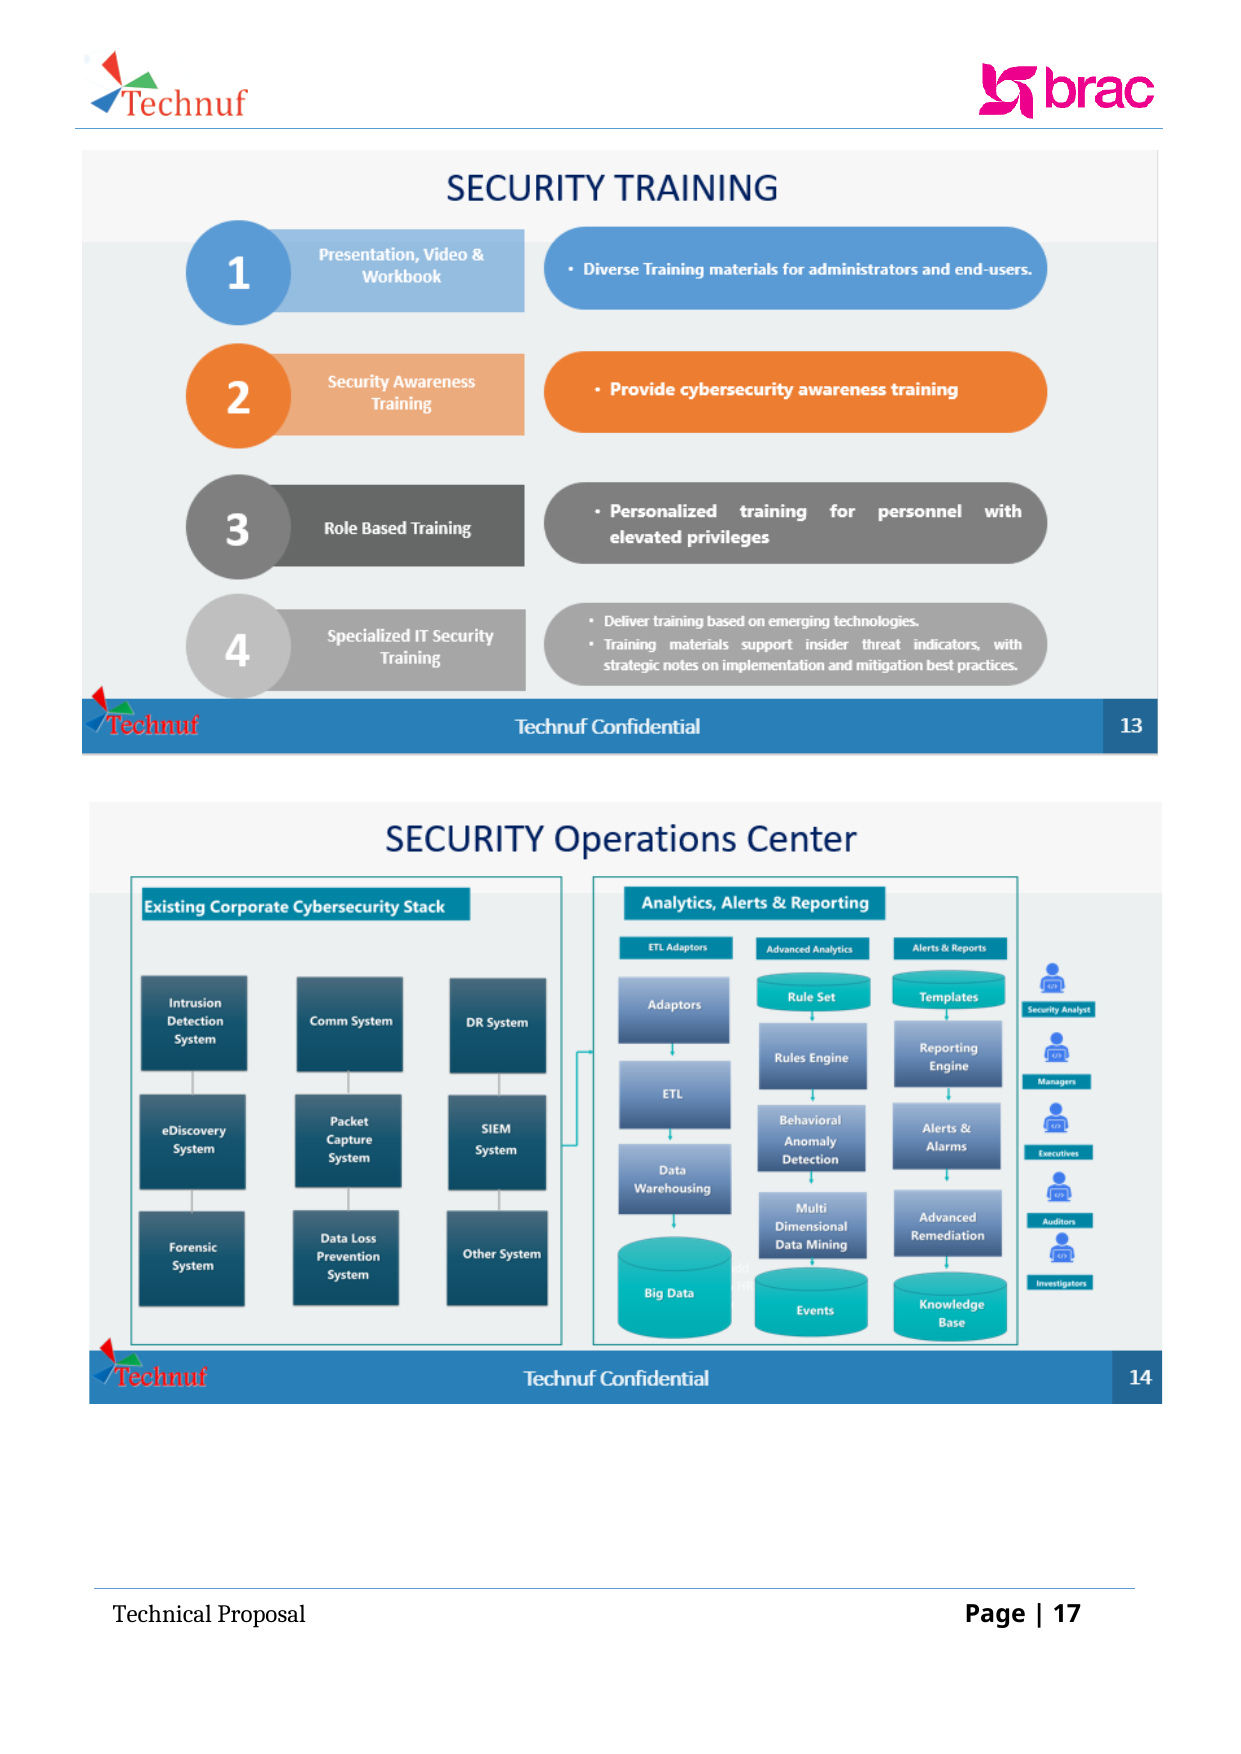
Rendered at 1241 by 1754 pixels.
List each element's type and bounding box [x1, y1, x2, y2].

picture [82, 150, 1159, 756]
picture [89, 802, 1163, 1404]
picture [977, 58, 1156, 121]
picture [84, 49, 255, 120]
